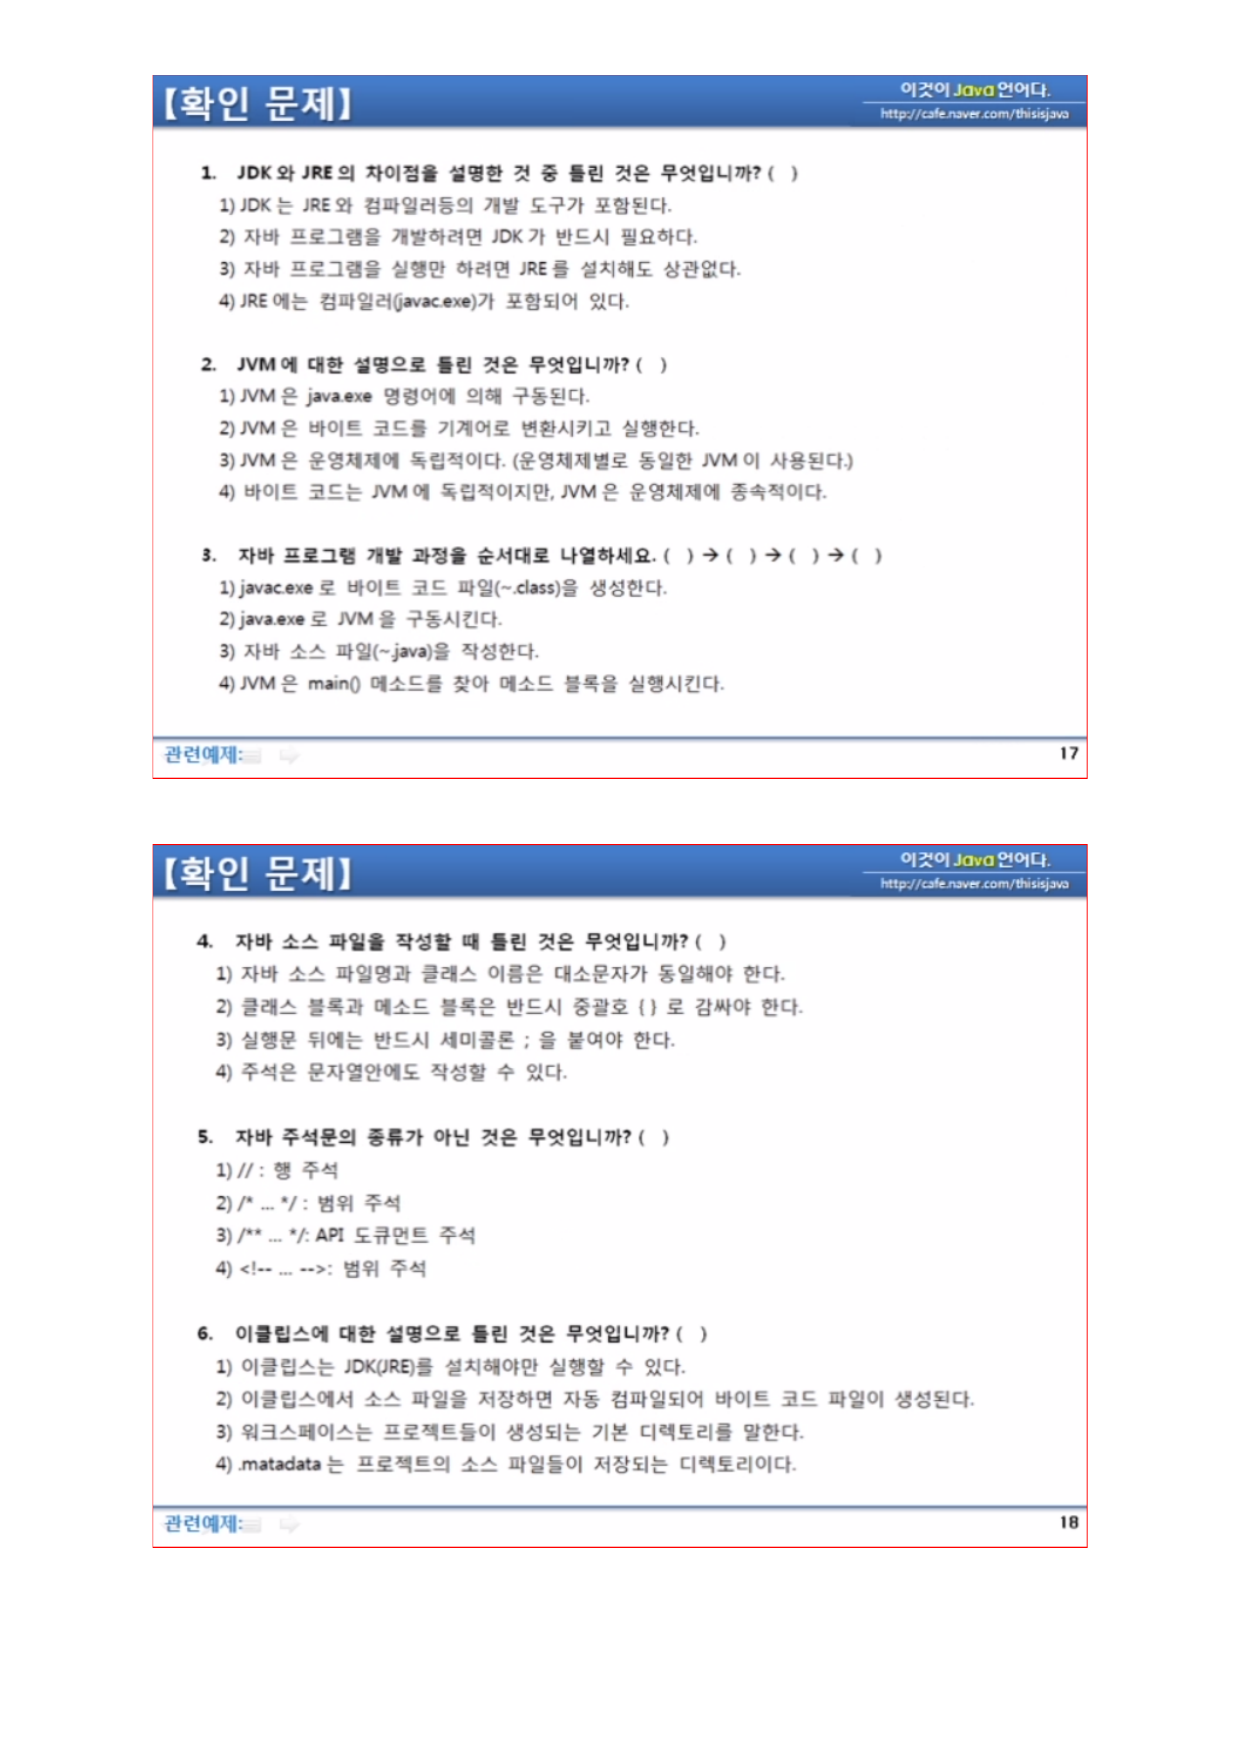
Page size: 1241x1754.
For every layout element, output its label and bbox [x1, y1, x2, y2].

picture [152, 844, 1088, 1548]
picture [152, 75, 1088, 779]
